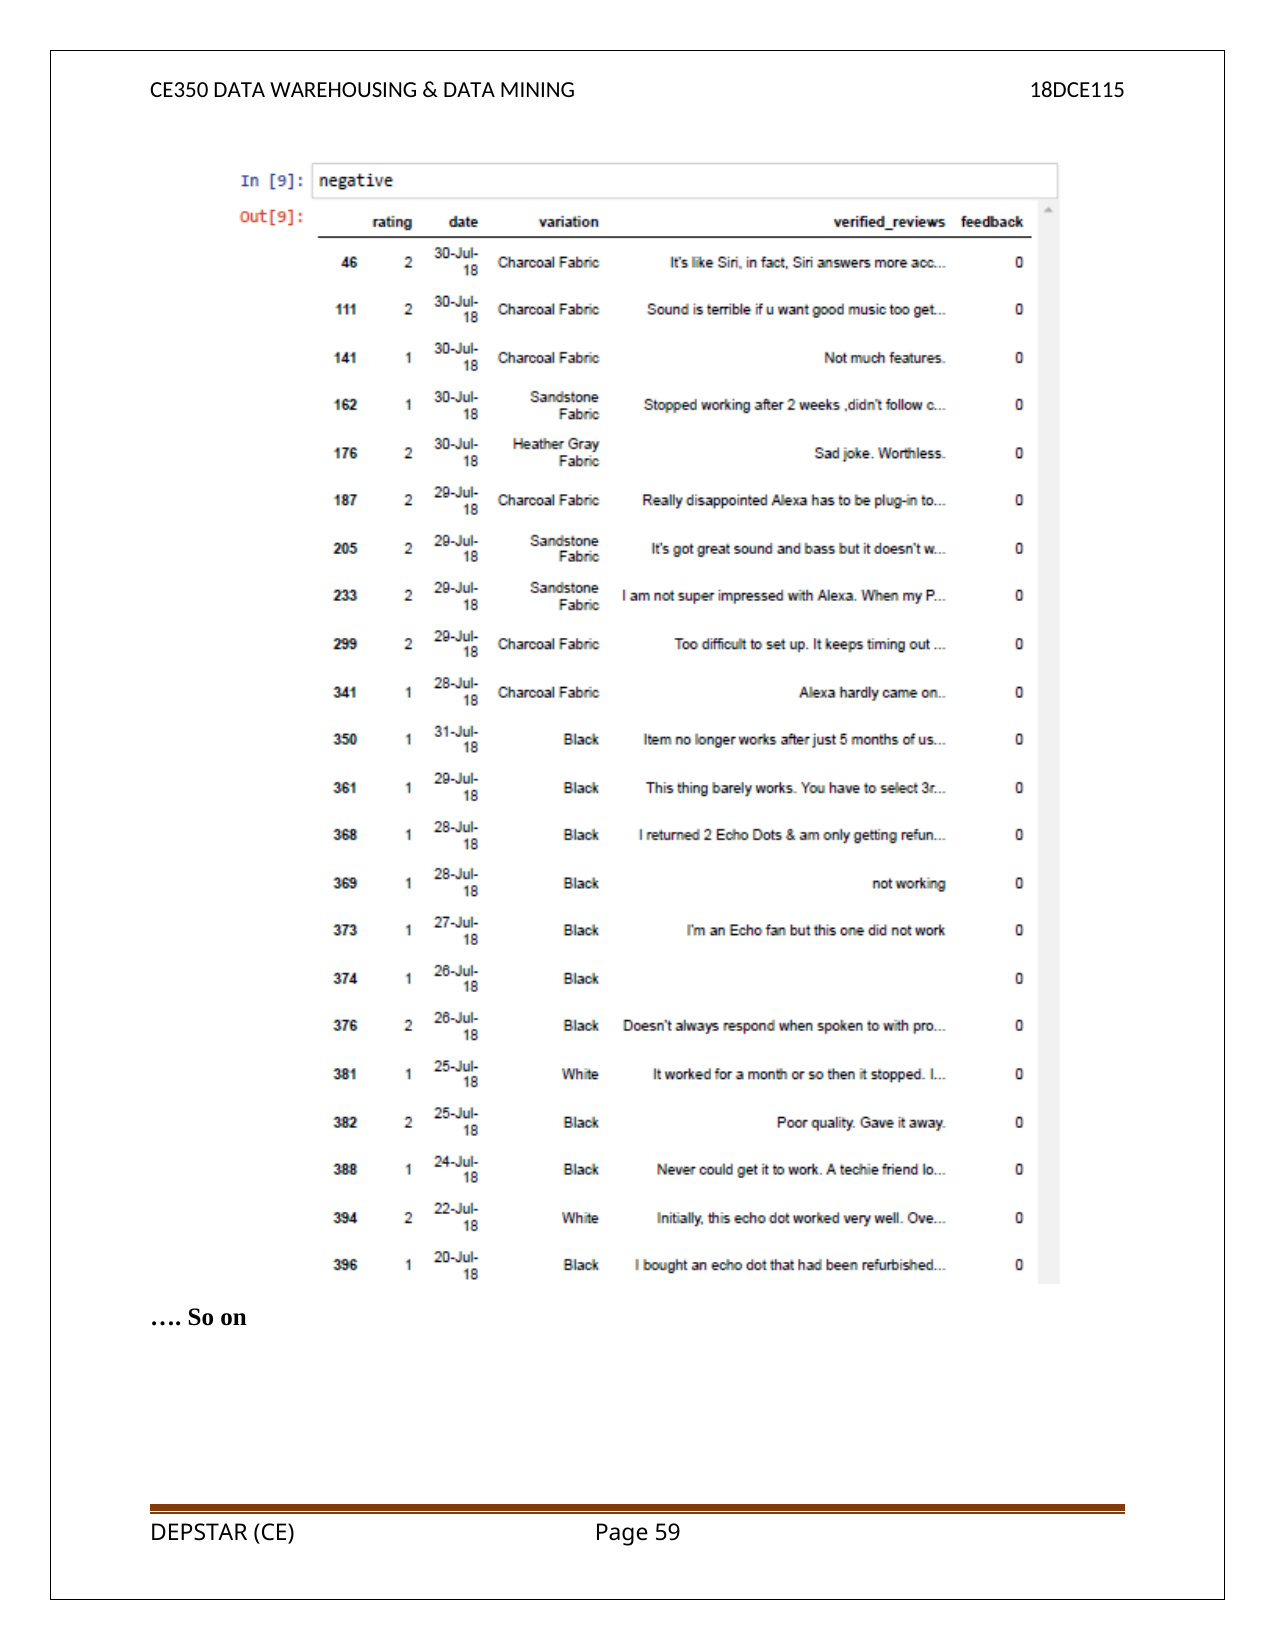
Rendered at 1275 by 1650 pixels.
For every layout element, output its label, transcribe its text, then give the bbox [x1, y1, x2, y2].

text …. So on [150, 1302, 1125, 1331]
picture [204, 150, 1071, 1284]
